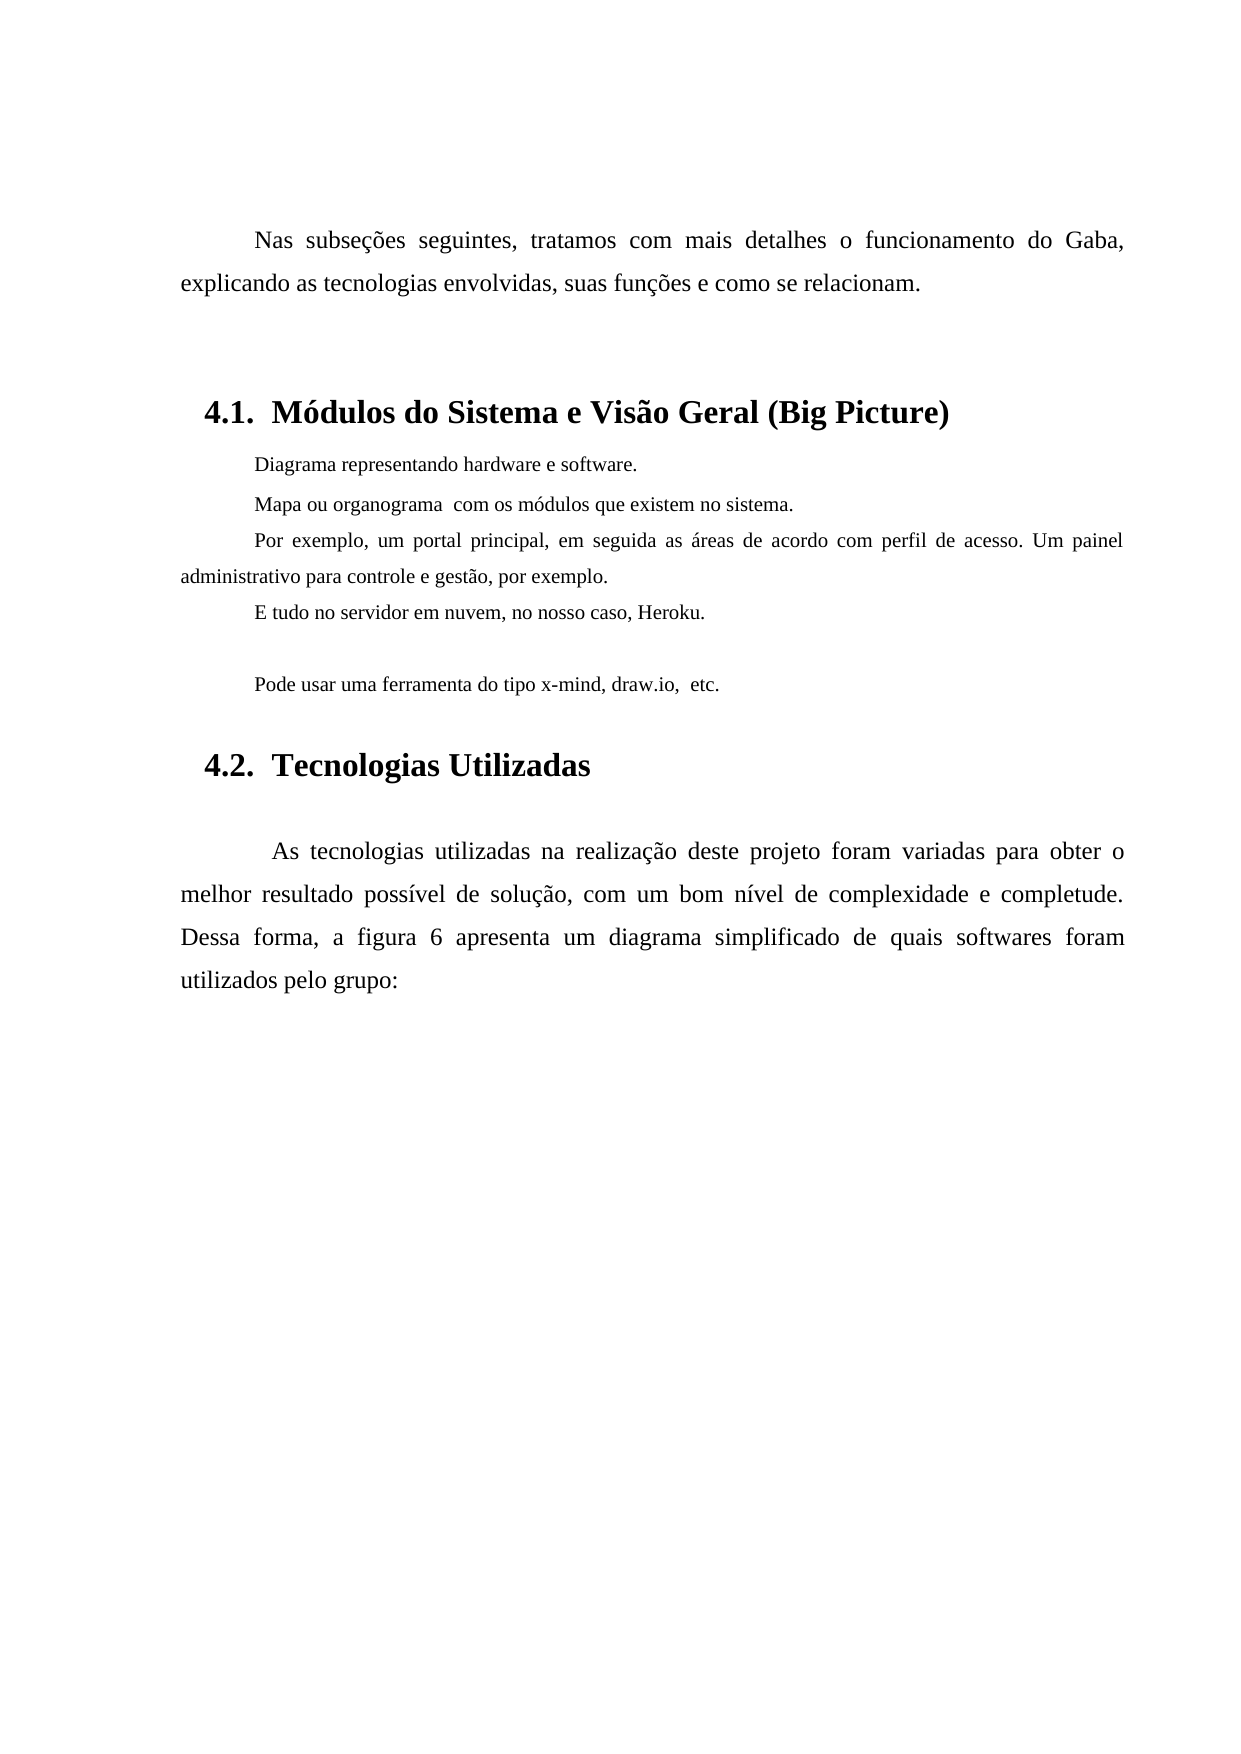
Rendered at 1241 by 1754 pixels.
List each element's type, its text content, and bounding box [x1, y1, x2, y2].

text Por exemplo, um portal principal, em seguida as áreas de acordo com perfil de acesso. Um painel administrativo para controle e gestão, por exemplo. [180, 528, 1125, 588]
text Nas subseções seguintes, tratamos com mais detalhes o funcionamento do Gaba, explicando as tecnologias envolvidas, suas funções e como se relacionam. [180, 225, 1125, 297]
subtitle Módulos do Sistema e Visão Geral (Big Picture) [180, 392, 1125, 430]
text Diagrama representando hardware e software. [180, 449, 1125, 478]
text Mapa ou organograma com os módulos que existem no sistema. [180, 492, 1125, 516]
subtitle Tecnologias Utilizadas [180, 746, 1125, 784]
text As tecnologias utilizadas na realização deste projeto foram variadas para obter o melhor resultado possível de solução, com um bom nível de complexidade e completude. Dessa forma, a figura 6 apresenta um diagrama simplificado de quais softwares foram utilizados pelo grupo: [180, 836, 1125, 994]
text Pode usar uma ferramenta do tipo x-mind, draw.io, etc. [180, 672, 1125, 696]
text E tudo no servidor em nuvem, no nosso caso, Heroku. [180, 600, 1125, 624]
